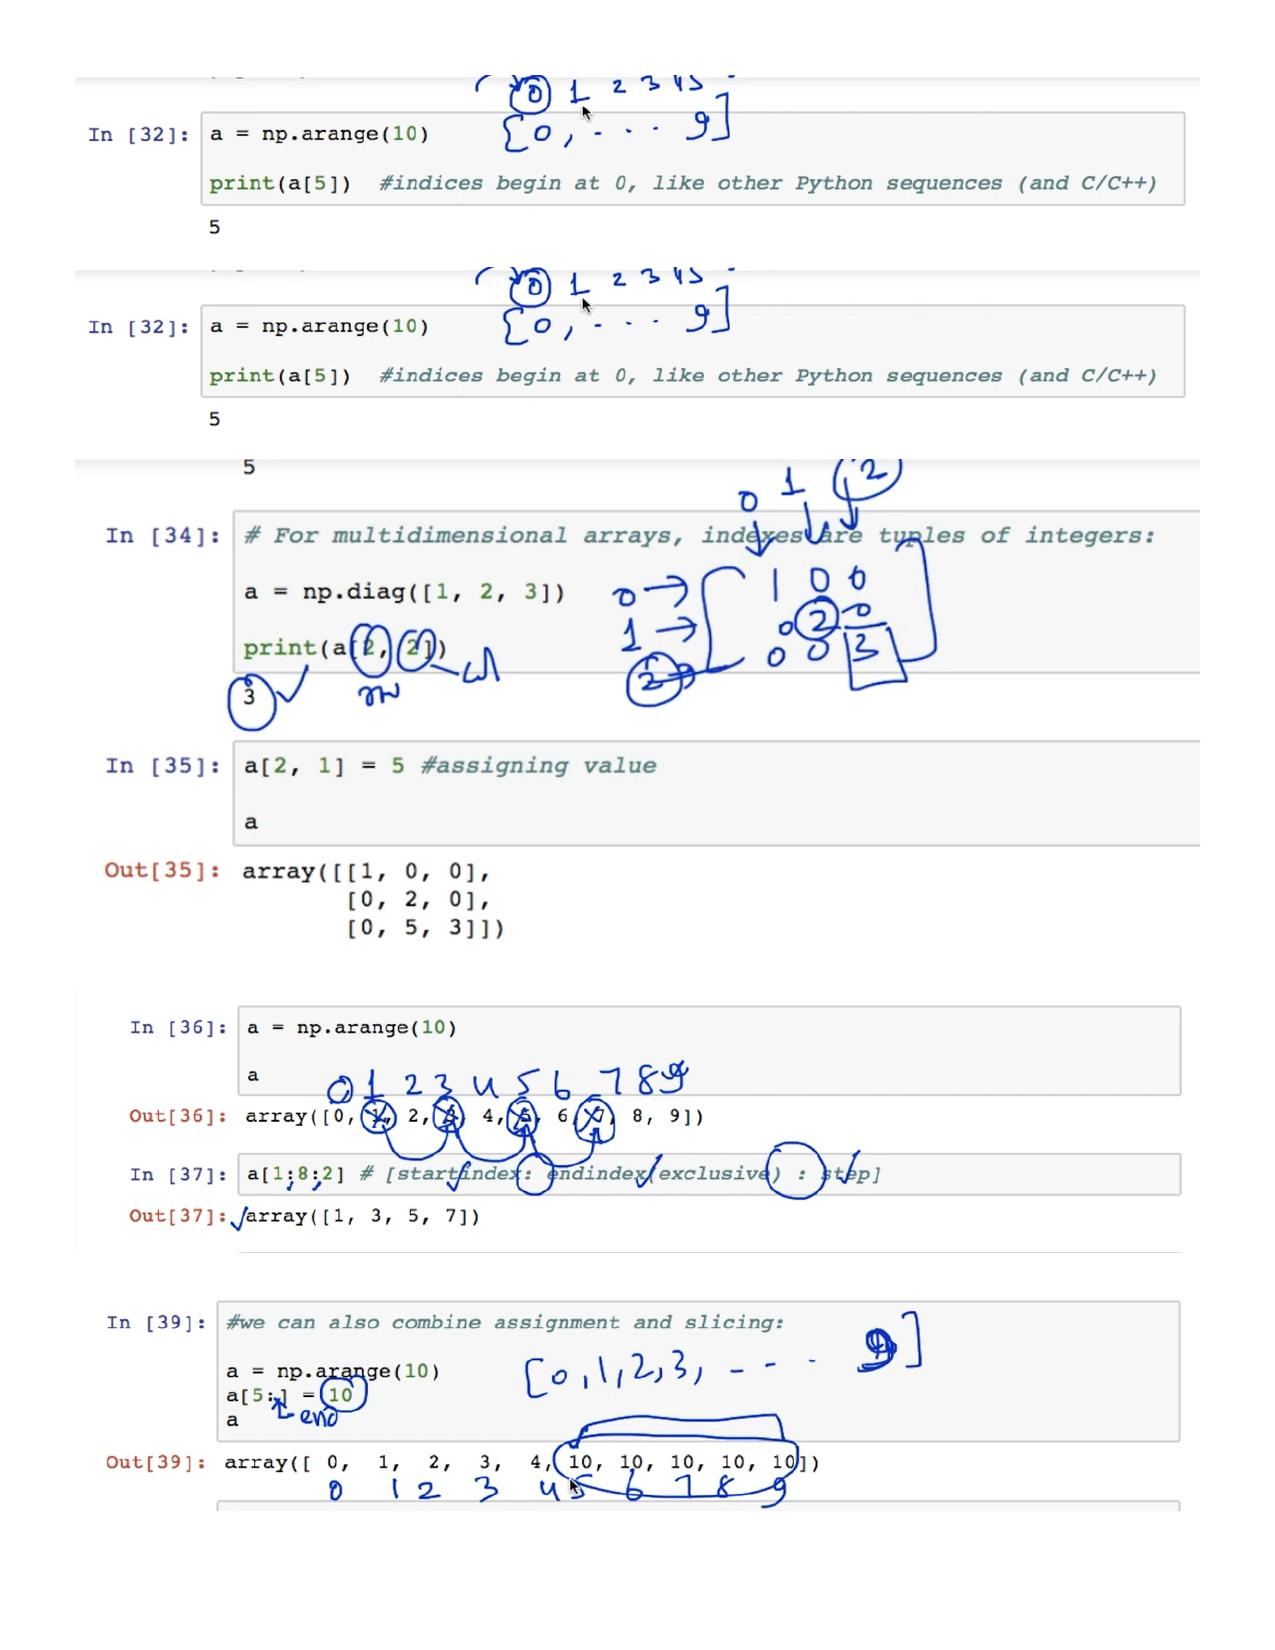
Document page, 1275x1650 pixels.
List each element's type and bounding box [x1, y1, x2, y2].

picture [75, 267, 1200, 435]
picture [75, 459, 1200, 965]
picture [75, 1277, 1200, 1511]
picture [75, 75, 1200, 243]
picture [75, 989, 1200, 1253]
